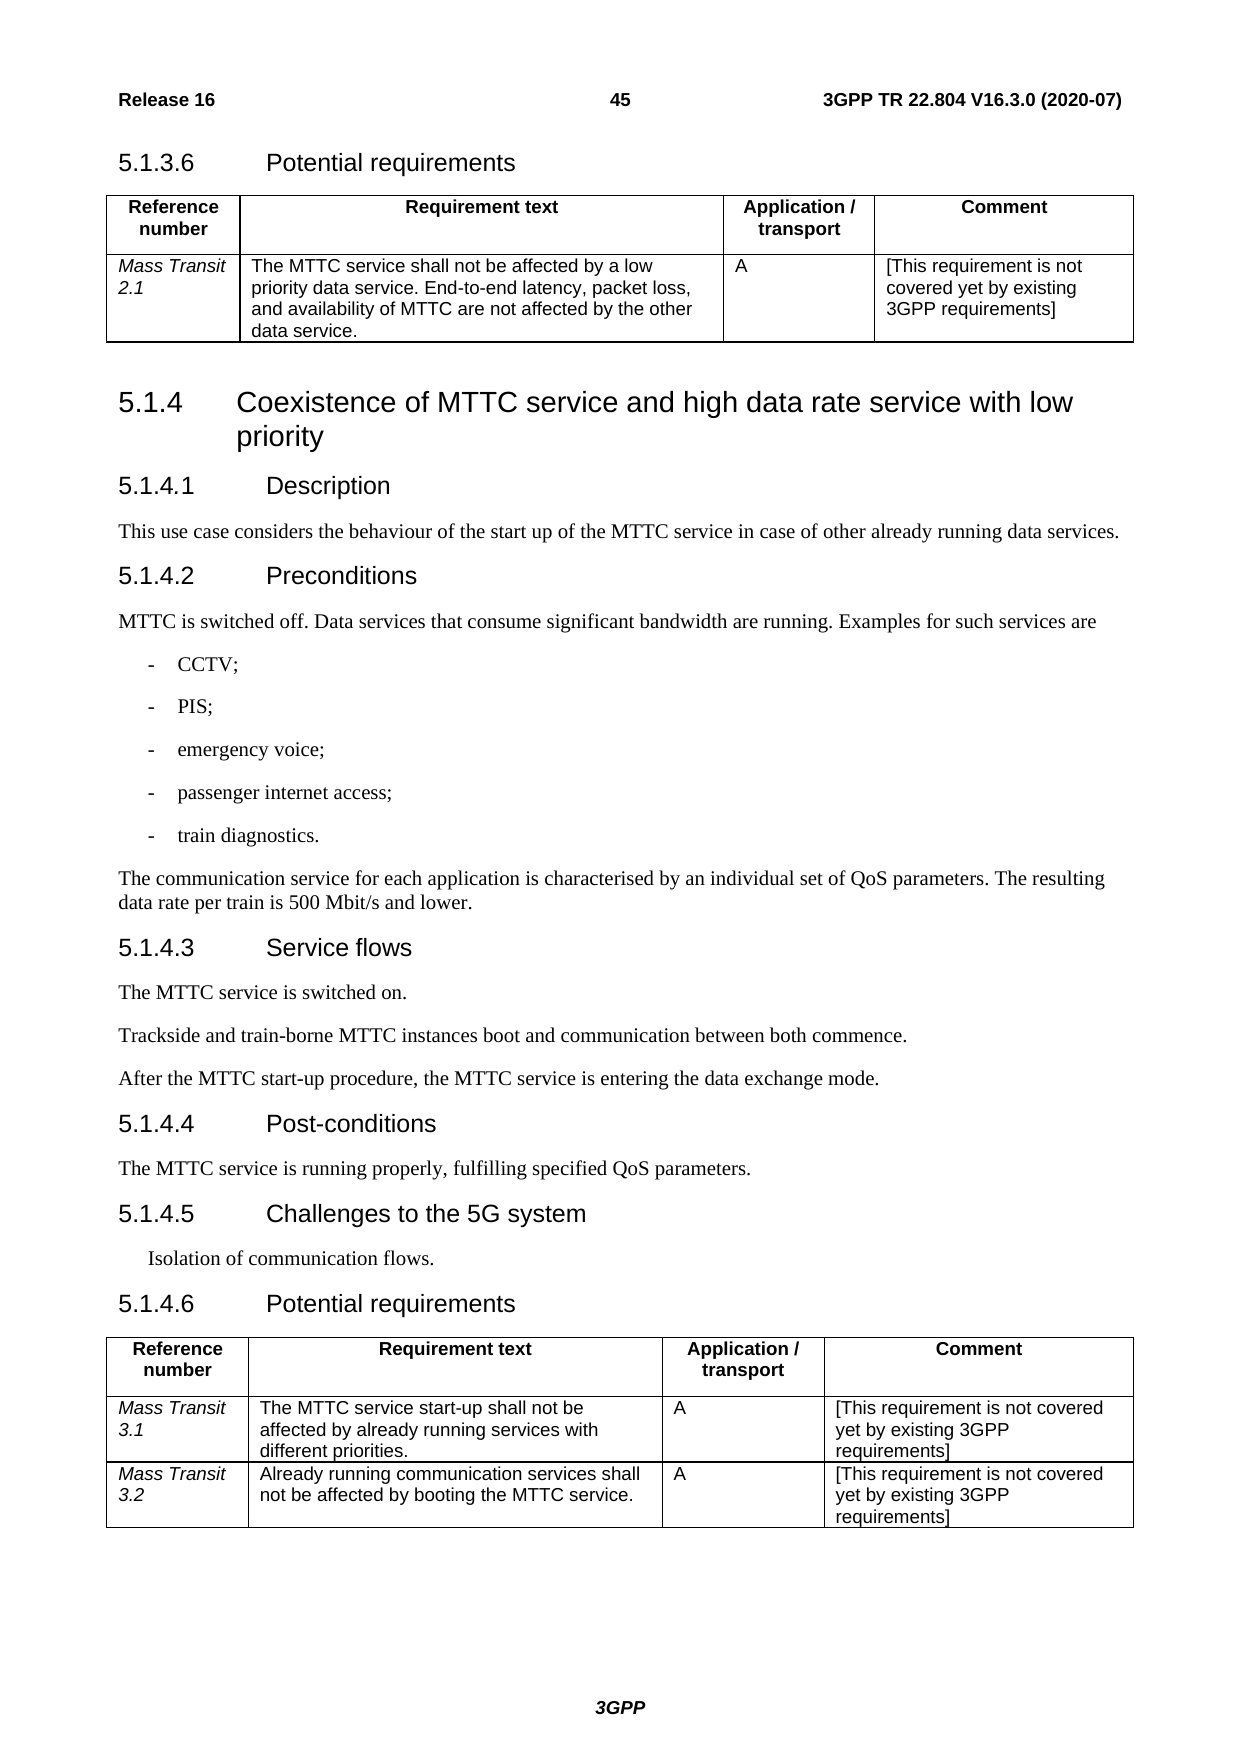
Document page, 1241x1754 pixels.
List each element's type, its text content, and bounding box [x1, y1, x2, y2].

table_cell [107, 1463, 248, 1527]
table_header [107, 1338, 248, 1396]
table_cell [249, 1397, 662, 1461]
text MTTC is switched off. Data services that consume significant bandwidth are running. Examples for such services are [118, 609, 1122, 633]
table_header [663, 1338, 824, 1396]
subtitle 5.1.4.3 Service flows [118, 933, 1122, 961]
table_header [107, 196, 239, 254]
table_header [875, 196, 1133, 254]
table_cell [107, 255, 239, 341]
text The communication service for each application is characterised by an individual set of QoS parameters. The resulting data rate per train is 500 Mbit/s and lower. [118, 866, 1122, 914]
text - CCTV; [148, 652, 1122, 676]
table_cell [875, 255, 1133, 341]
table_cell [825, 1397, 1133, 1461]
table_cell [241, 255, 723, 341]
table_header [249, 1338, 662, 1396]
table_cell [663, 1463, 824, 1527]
subtitle 5.1.3.6 Potential requirements [118, 147, 1122, 176]
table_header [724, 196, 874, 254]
text - passenger internet access; [148, 780, 1122, 804]
text After the MTTC start-up procedure, the MTTC service is entering the data exchange mode. [118, 1066, 1122, 1090]
text The MTTC service is switched on. [118, 980, 1122, 1004]
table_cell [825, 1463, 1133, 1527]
text The MTTC service is running properly, fulfilling specified QoS parameters. [118, 1156, 1122, 1180]
text - train diagnostics. [148, 823, 1122, 847]
text Isolation of communication flows. [148, 1246, 1122, 1270]
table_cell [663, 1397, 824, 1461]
text - PIS; [148, 694, 1122, 718]
subtitle 5.1.4.6 Potential requirements [118, 1289, 1122, 1318]
text - emergency voice; [148, 737, 1122, 761]
subtitle 5.1.4.2 Preconditions [118, 561, 1122, 590]
subtitle 5.1.4.5 Challenges to the 5G system [118, 1199, 1122, 1228]
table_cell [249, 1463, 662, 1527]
subtitle 5.1.4 Coexistence of MTTC service and high data rate service with low priority [118, 385, 1122, 452]
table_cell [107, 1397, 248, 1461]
text This use case considers the behaviour of the start up of the MTTC service in case of other already running data services. [118, 518, 1122, 543]
subtitle 5.1.4.1 Description [118, 471, 1122, 500]
text Trackside and train-borne MTTC instances boot and communication between both commence. [118, 1023, 1122, 1047]
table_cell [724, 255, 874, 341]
subtitle 5.1.4.4 Post-conditions [118, 1108, 1122, 1137]
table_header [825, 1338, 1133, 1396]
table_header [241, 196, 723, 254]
